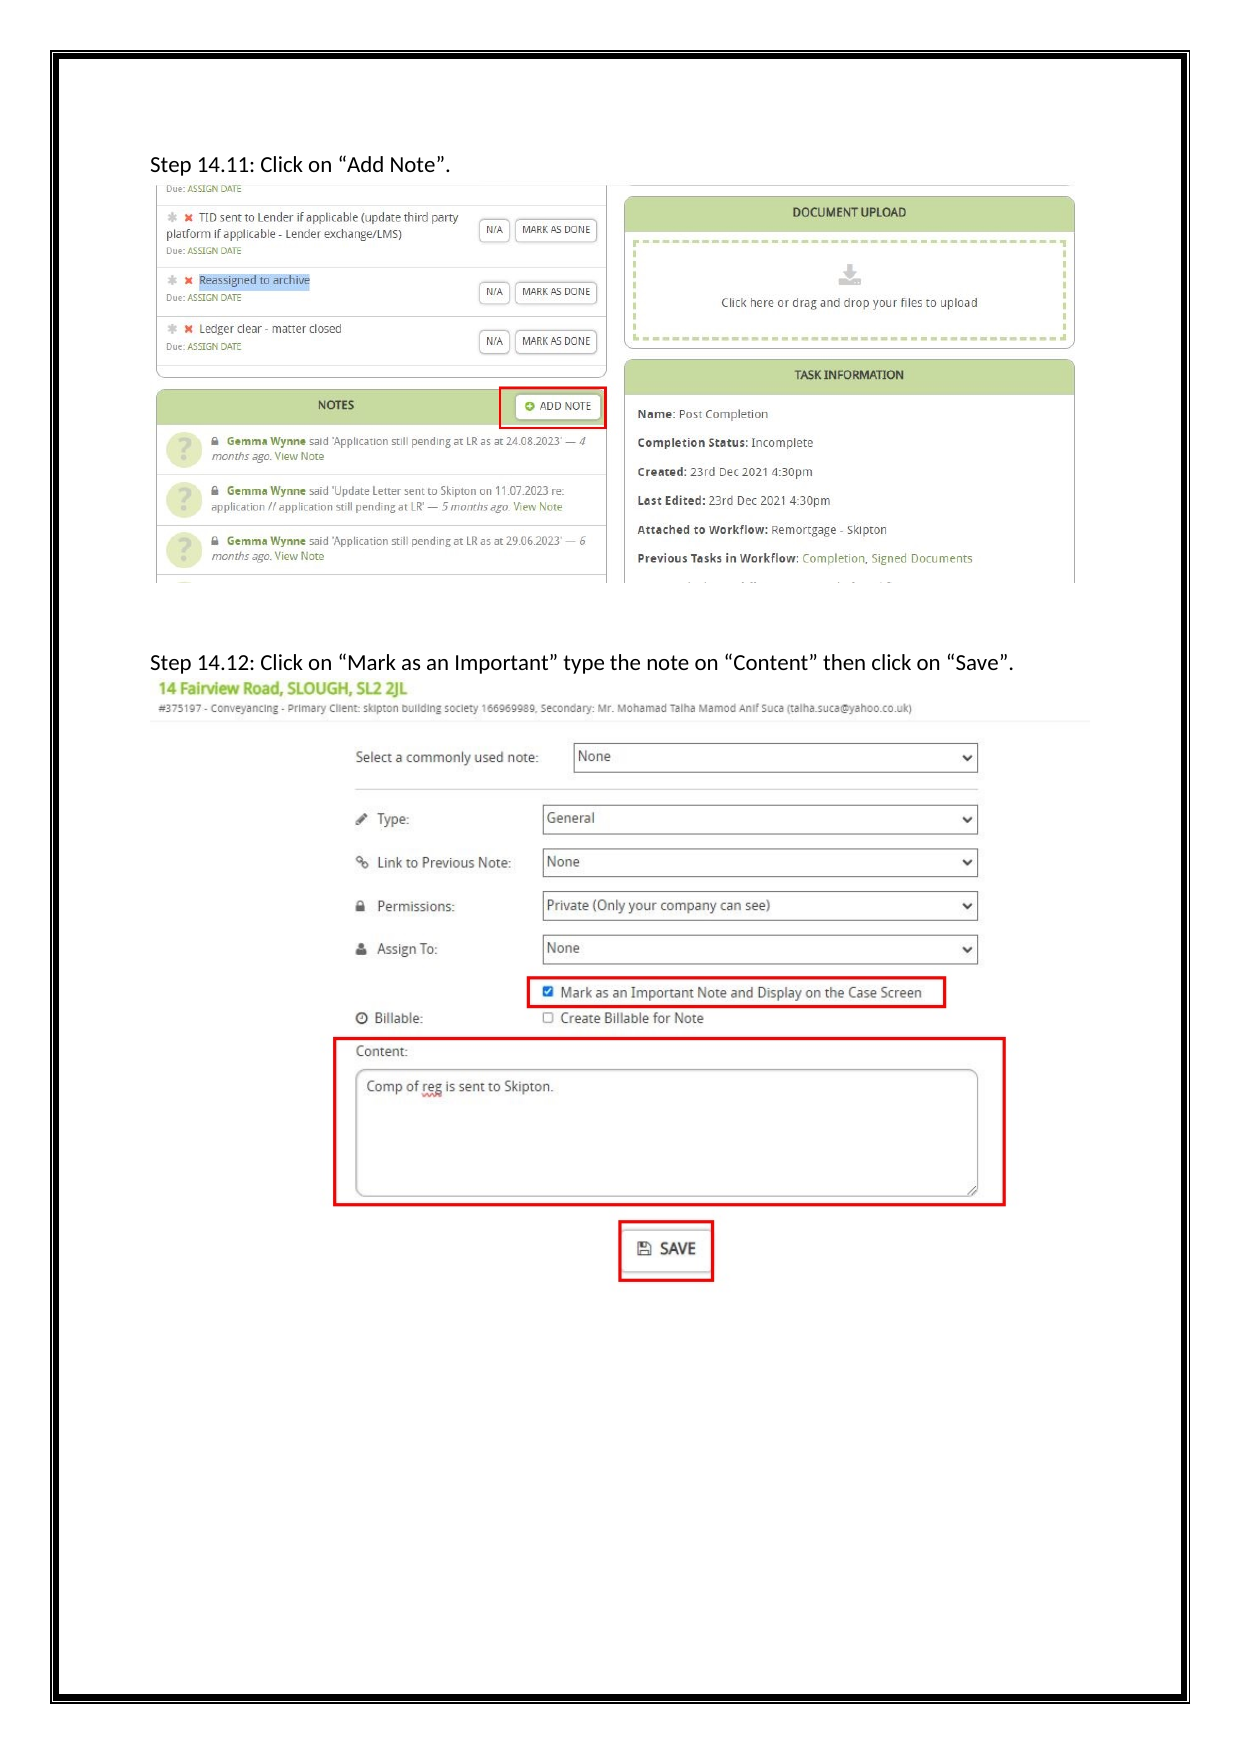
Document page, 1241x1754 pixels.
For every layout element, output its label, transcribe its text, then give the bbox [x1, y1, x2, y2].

text Step 14.12: Click on “Mark as an Important” type the note on “Content” then click on “Save”. [150, 648, 1090, 678]
picture [150, 180, 1091, 583]
picture [150, 678, 1091, 1299]
text Step 14.11: Click on “Add Note”. [150, 150, 1090, 180]
